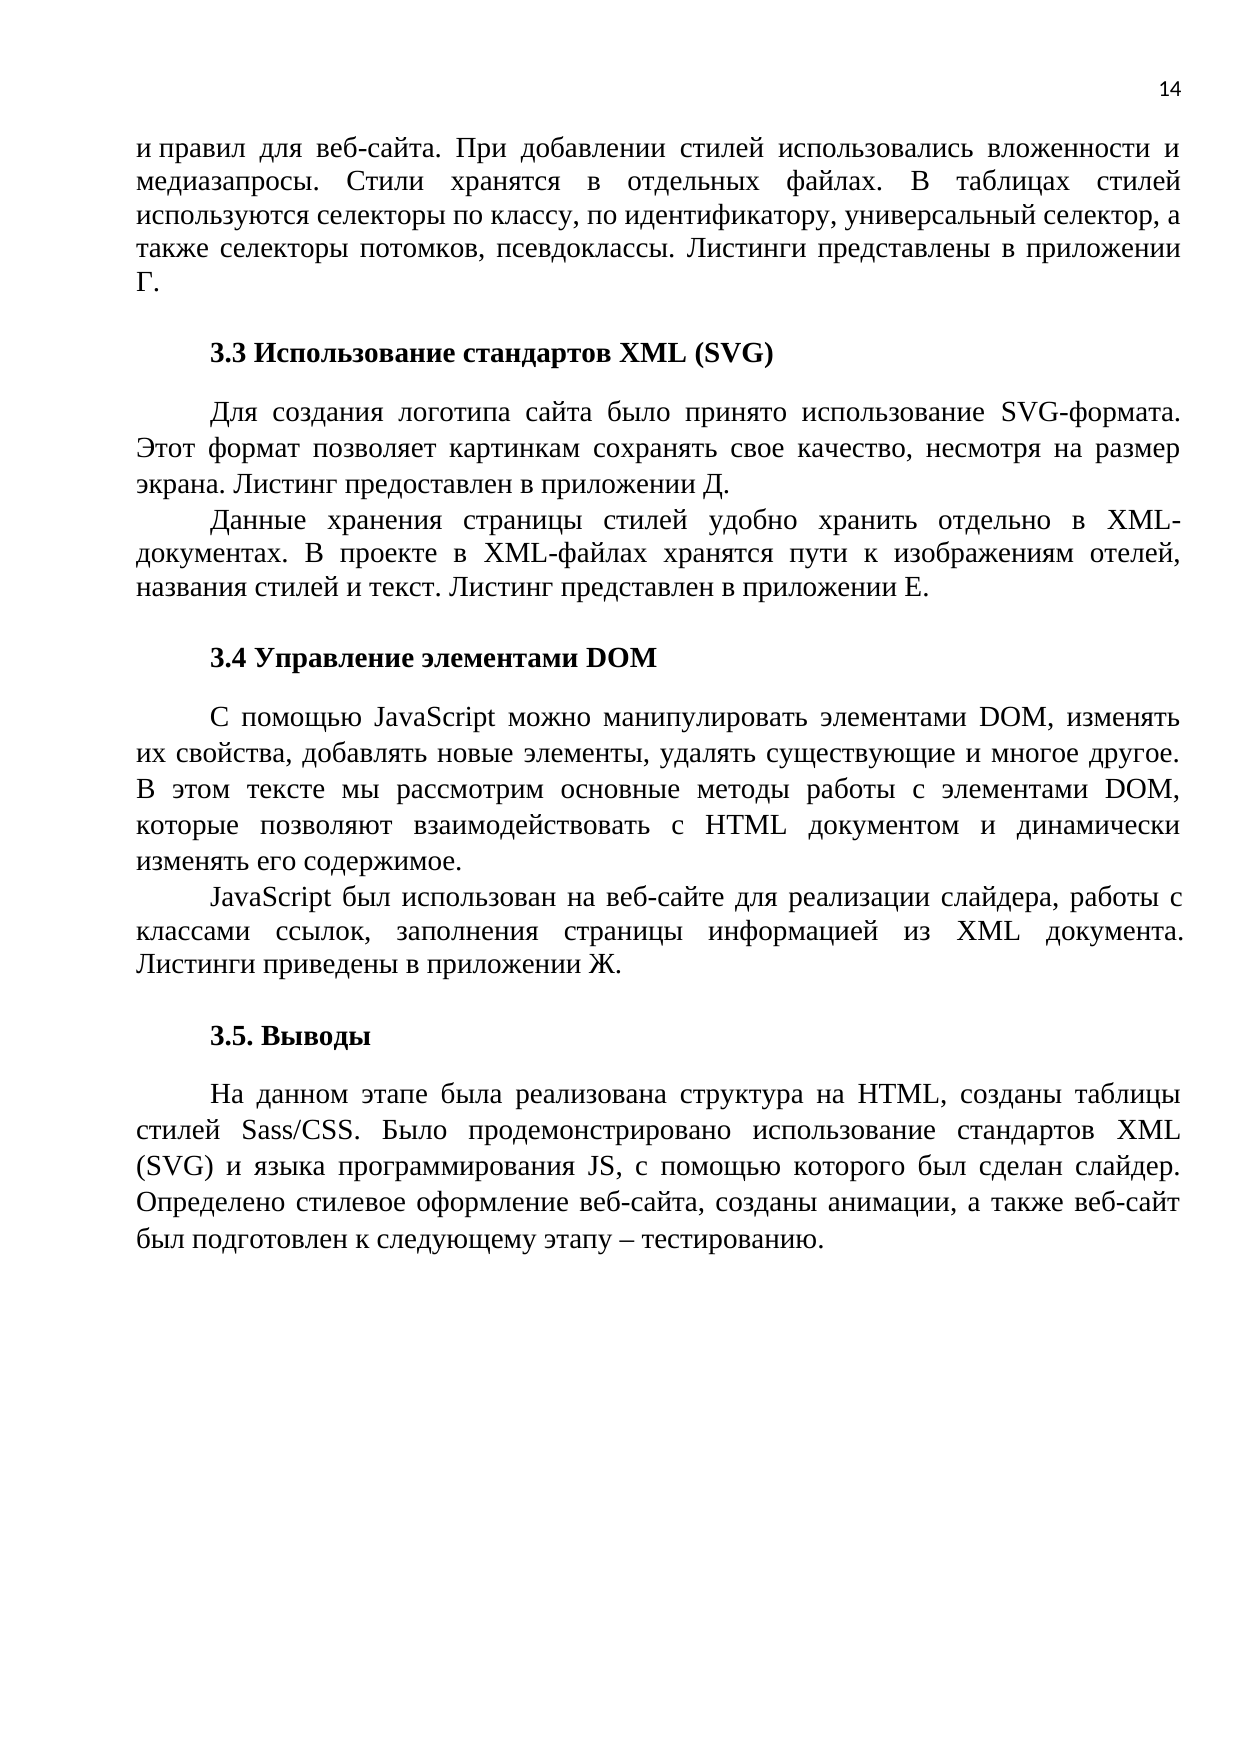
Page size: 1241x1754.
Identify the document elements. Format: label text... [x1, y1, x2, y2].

text На данном этапе была реализована структура на HTML, созданы таблицы стилей Sass/CSS. Было продемонстрировано использование стандартов XML (SVG) и языка программирования JS, с помощью которого был сделан слайдер. Определено стилевое оформление веб-сайта, созданы анимации, а также веб-сайт был подготовлен к следующему этапу – тестированию. [136, 1218, 1181, 1254]
text 3.5. Выводы [136, 1018, 1181, 1051]
text 3.4 Управление элементами DOM [136, 640, 1181, 674]
text JavaScript был использован на веб-сайте для реализации слайдера, работы с классами ссылок, заполнения страницы информацией из XML документа. Листинги приведены в приложении Ж. [136, 879, 1184, 980]
text С помощью JavaScript можно манипулировать элементами DOM, изменять их свойства, добавлять новые элементы, удалять существующие и многое другое. В этом тексте мы рассмотрим основные методы работы с элементами DOM, которые позволяют взаимодействовать с HTML документом и динамически изменять его содержимое. [136, 699, 1181, 877]
text Для создания логотипа сайта было принято использование SVG-формата. Этот формат позволяет картинкам сохранять свое качество, несмотря на размер экрана. Листинг предоставлен в приложении Д. [136, 394, 1181, 499]
text 3.3 Использование стандартов XML (SVG) [136, 335, 1181, 369]
text На данном этапе была реализована структура на HTML, созданы таблицы стилей Sass/CSS. Было продемонстрировано использование стандартов XML (SVG) и языка программирования JS, с помощью которого был сделан слайдер. Определено стилевое оформление веб-сайта, созданы анимации, а также веб-сайт был подготовлен к следующему этапу – тестированию. [136, 1076, 1181, 1112]
text Данные хранения страницы стилей удобно хранить отдельно в XML-документах. В проекте в XML-файлах хранятся пути к изображениям отелей, названия стилей и текст. Листинг представлен в приложении Е. [136, 502, 1181, 603]
